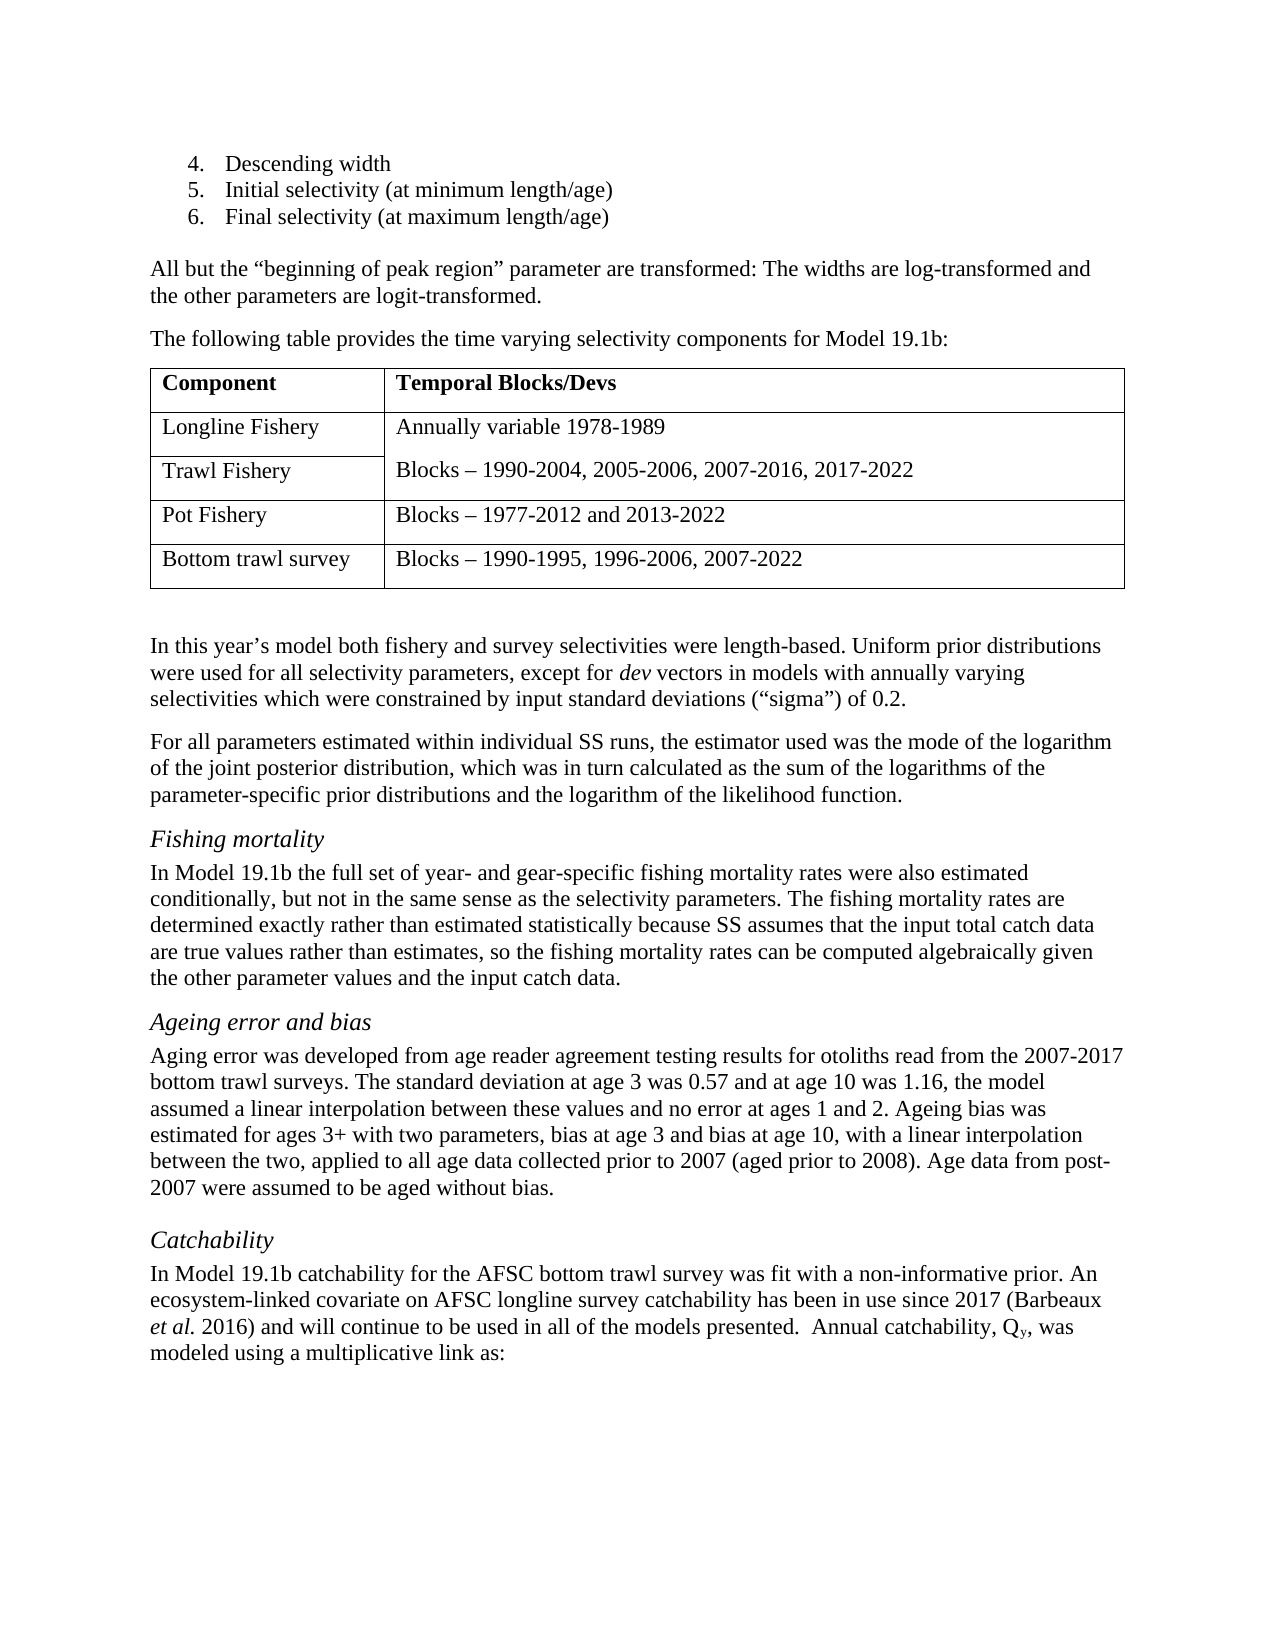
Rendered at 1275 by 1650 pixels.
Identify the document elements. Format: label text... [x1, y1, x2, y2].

table_cell Pot Fishery [151, 501, 384, 544]
text For all parameters estimated within individual SS runs, the estimator used was the mode of the logarithm of the joint posterior distribution, which was in turn calculated as the sum of the logarithms of the parameter-specific prior distributions and the logarithm of the likelihood function. [150, 728, 1125, 807]
subtitle Fishing mortality [150, 824, 1125, 852]
table_header Component [151, 369, 384, 412]
table_cell Blocks – 1990-1995, 1996-2006, 2007-2022 [385, 545, 1124, 588]
text In Model 19.1b catchability for the AFSC bottom trawl survey was fit with a non-informative prior. An ecosystem-linked covariate on AFSC longline survey catchability has been in use since 2017 (Barbeaux et al. 2016) and will continue to be used in all of the models presented. Annual catchability, Qy, was modeled using a multiplicative link as: [150, 1260, 1125, 1366]
text Aging error was developed from age reader agreement testing results for otoliths read from the 2007-2017 bottom trawl surveys. The standard deviation at age 3 was 0.57 and at age 10 was 1.16, the model assumed a linear interpolation between these values and no error at ages 1 and 2. Ageing bias was estimated for ages 3+ with two parameters, bias at age 3 and bias at age 10, with a linear interpolation between the two, applied to all age data collected prior to 2007 (aged prior to 2008). Age data from post-2007 were assumed to be aged without bias. [150, 1042, 1125, 1200]
table_cell Longline Fishery [151, 413, 384, 456]
table_cell Trawl Fishery [151, 457, 384, 500]
list Final selectivity (at maximum length/age) [187, 203, 1125, 229]
list Initial selectivity (at minimum length/age) [187, 176, 1125, 203]
list Descending width [187, 150, 1125, 176]
text The following table provides the time varying selectivity components for Model 19.1b: [150, 325, 1125, 351]
table_header Temporal Blocks/Devs [385, 369, 1124, 412]
text All but the “beginning of peak region” parameter are transformed: The widths are log-transformed and the other parameters are logit-transformed. [150, 255, 1125, 308]
text In this year’s model both fishery and survey selectivities were length-based. Uniform prior distributions were used for all selectivity parameters, except for dev vectors in models with annually varying selectivities which were constrained by input standard deviations (“sigma”) of 0.2. [150, 632, 1125, 711]
table_cell Blocks – 1977-2012 and 2013-2022 [385, 501, 1124, 544]
table_cell Bottom trawl survey [151, 545, 384, 588]
subtitle Ageing error and bias [150, 1007, 1125, 1036]
table_cell Annually variable 1978-1989 Blocks – 1990-2004, 2005-2006, 2007-2016, 2017-2022 [385, 413, 1124, 500]
text In Model 19.1b the full set of year- and gear-specific fishing mortality rates were also estimated conditionally, but not in the same sense as the selectivity parameters. The fishing mortality rates are determined exactly rather than estimated statistically because SS assumes that the input total catch data are true values rather than estimates, so the fishing mortality rates can be computed algebraically given the other parameter values and the input catch data. [150, 859, 1125, 990]
subtitle Catchability [75, 1225, 1125, 1254]
